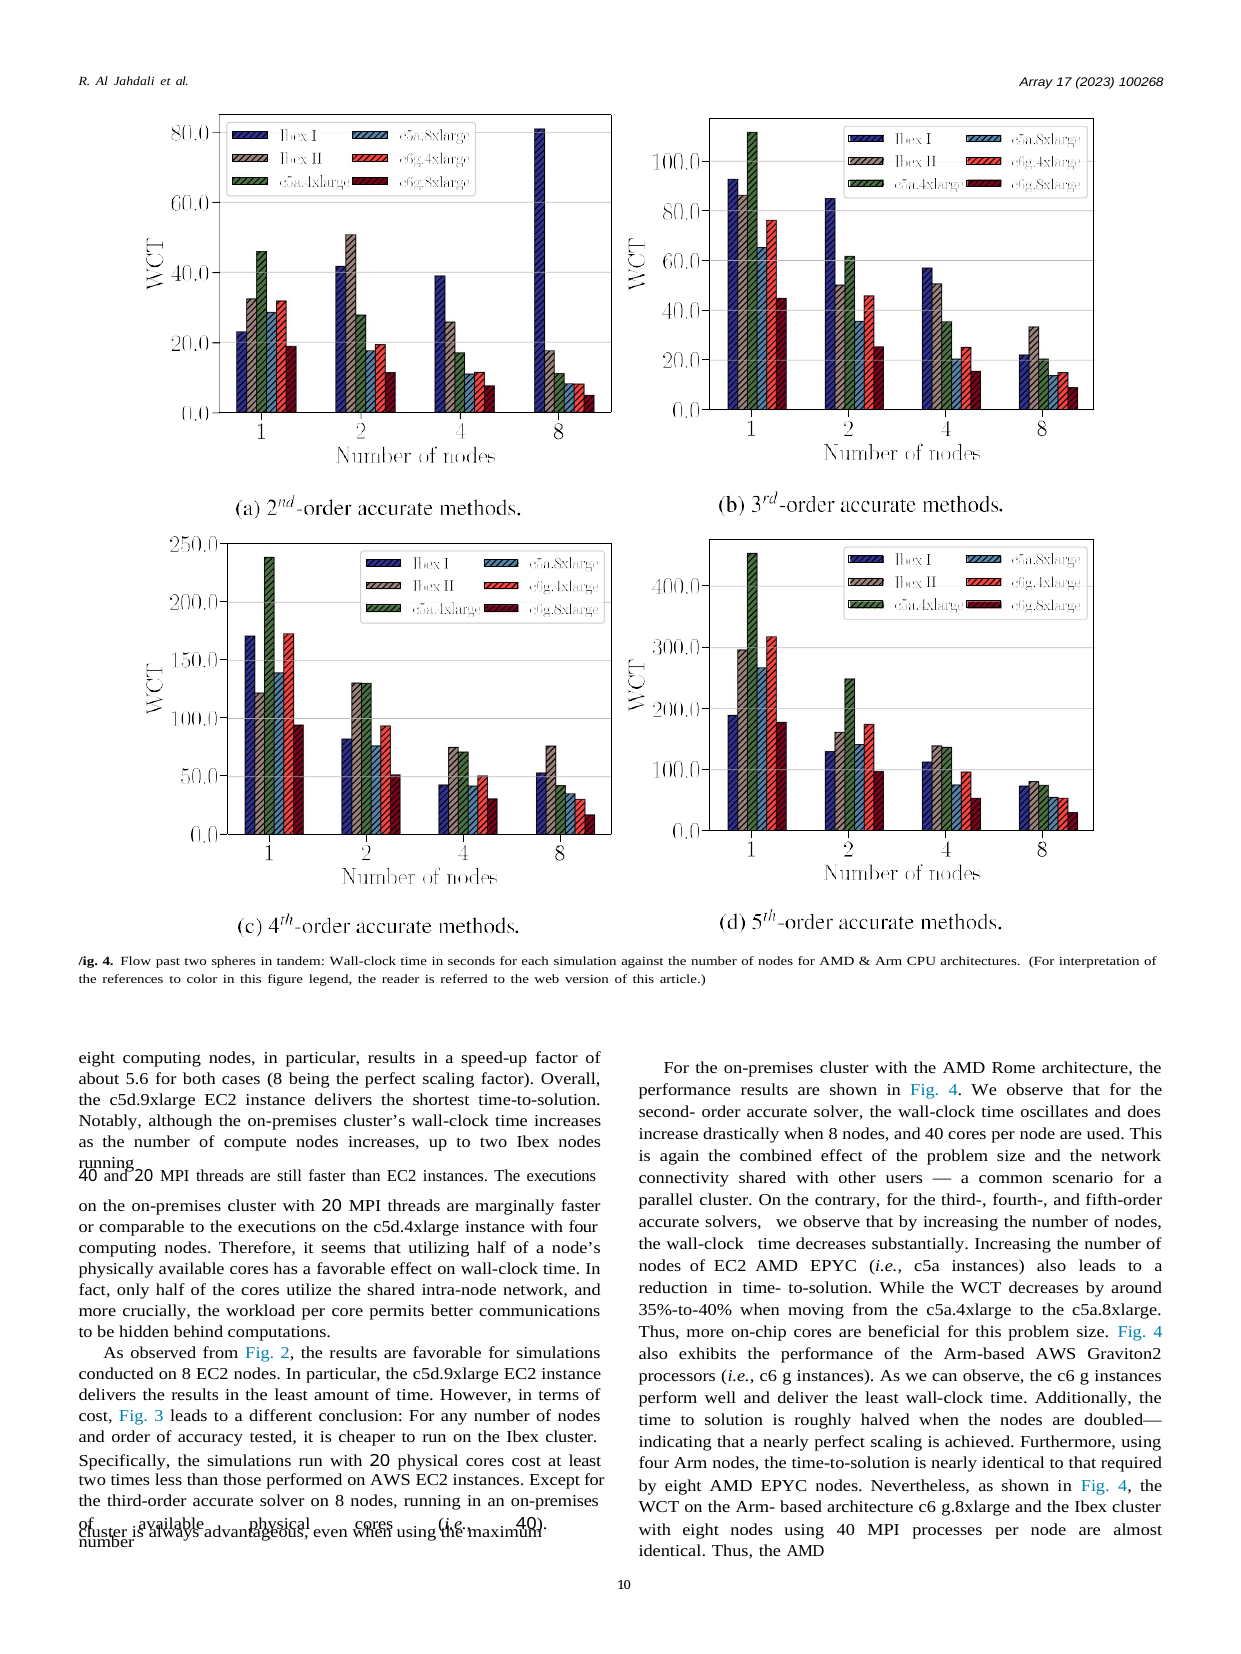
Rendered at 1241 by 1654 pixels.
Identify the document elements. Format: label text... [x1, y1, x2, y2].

picture [170, 536, 217, 552]
text two times less than those performed on AWS EC2 instances. Except for [78, 1471, 605, 1489]
picture [181, 768, 217, 784]
text Specifically, the simulations run with 20 physical cores cost at least [78, 1448, 605, 1471]
picture [191, 826, 217, 843]
picture [170, 594, 217, 610]
picture [710, 540, 1093, 830]
text of available physical cores (i.e., 40). cluster is always advantageous, even when using the maximum number [78, 1520, 601, 1551]
text on the on-premises cluster with 20 MPI threads are marginally faster [78, 1183, 605, 1218]
picture [951, 1087, 957, 1095]
picture [342, 835, 497, 884]
text For the on-premises cluster with the AMD Rome architecture, the performance results are shown in Fig. 4. We observe that for the second- order accurate solver, the wall-clock time oscillates and does increase drastically when 8 nodes, and 40 cores per node are used. This is again the combined effect of the problem size and the network connectivity shared with other users — a common scenario for a parallel cluster. On the contrary, for the third-, fourth-, and fifth-order accurate solvers, we observe that by increasing the number of nodes, the wall-clock time decreases substantially. Increasing the number of nodes of EC2 AMD EPYC (i.e., c5a instances) also leads to a reduction in time- to-solution. While the WCT decreases by around 35%-to-40% when moving from the c5a.4xlarge to the c5a.8xlarge. Thus, more on-chip cores are beneficial for this problem size. Fig. 4 also exhibits the performance of the Arm-based AWS Graviton2 processors (i.e., c6 g instances). As we can observe, the c6 g instances perform well and deliver the least wall-clock time. Additionally, the time to solution is roughly halved when the nodes are doubled—indicating that a nearly perfect scaling is achieved. Furthermore, using four Arm nodes, the time-to-solution is nearly identical to that required by eight AMD EPYC nodes. Nevertheless, as shown in Fig. 4, the WCT on the Arm- based architecture c6 g.8xlarge and the Ibex cluster with eight nodes using 40 MPI processes per node are almost identical. Thus, the AMD [638, 1058, 1162, 1560]
text As observed from Fig. 2, the results are favorable for simulations conducted on 8 EC2 nodes. In particular, the c5d.9xlarge EC2 instance delivers the results in the least amount of time. However, in terms of cost, Fig. 3 leads to a different conclusion: For any number of nodes and order of accuracy tested, it is cheaper to run on the Ibex cluster. [78, 1343, 601, 1446]
text computing nodes. Therefore, it seems that utilizing half of a node’s physically available cores has a favorable effect on wall-clock time. In fact, only half of the cores utilize the shared intra-node network, and more crucially, the workload per core permits better communications to be hidden behind computations. [78, 1238, 601, 1341]
text eight computing nodes, in particular, results in a speed-up factor of about 5.6 for both cases (8 being the perfect scaling factor). Overall, the c5d.9xlarge EC2 instance delivers the shortest time-to-solution. Notably, although the on-premises cluster’s wall-clock time increases as the number of compute nodes increases, up to two Ibex nodes running [78, 1048, 601, 1172]
text or comparable to the executions on the c5d.4xlarge instance with four [78, 1218, 605, 1236]
text the third-order accurate solver on 8 nodes, running in an on-premises [78, 1491, 605, 1510]
picture [246, 1347, 255, 1356]
picture [146, 114, 1095, 839]
picture [720, 909, 996, 933]
picture [911, 1084, 920, 1093]
picture [752, 831, 1042, 880]
picture [238, 913, 514, 937]
picture [710, 119, 1093, 409]
picture [228, 544, 611, 834]
text /ig. 4. Flow past two spheres in tandem: Wall-clock time in seconds for each simulation against the number of nodes for AMD & Arm CPU architectures. (For interpretation of the references to color in this figure legend, the reader is referred to the web version of this article.) [78, 954, 1162, 986]
